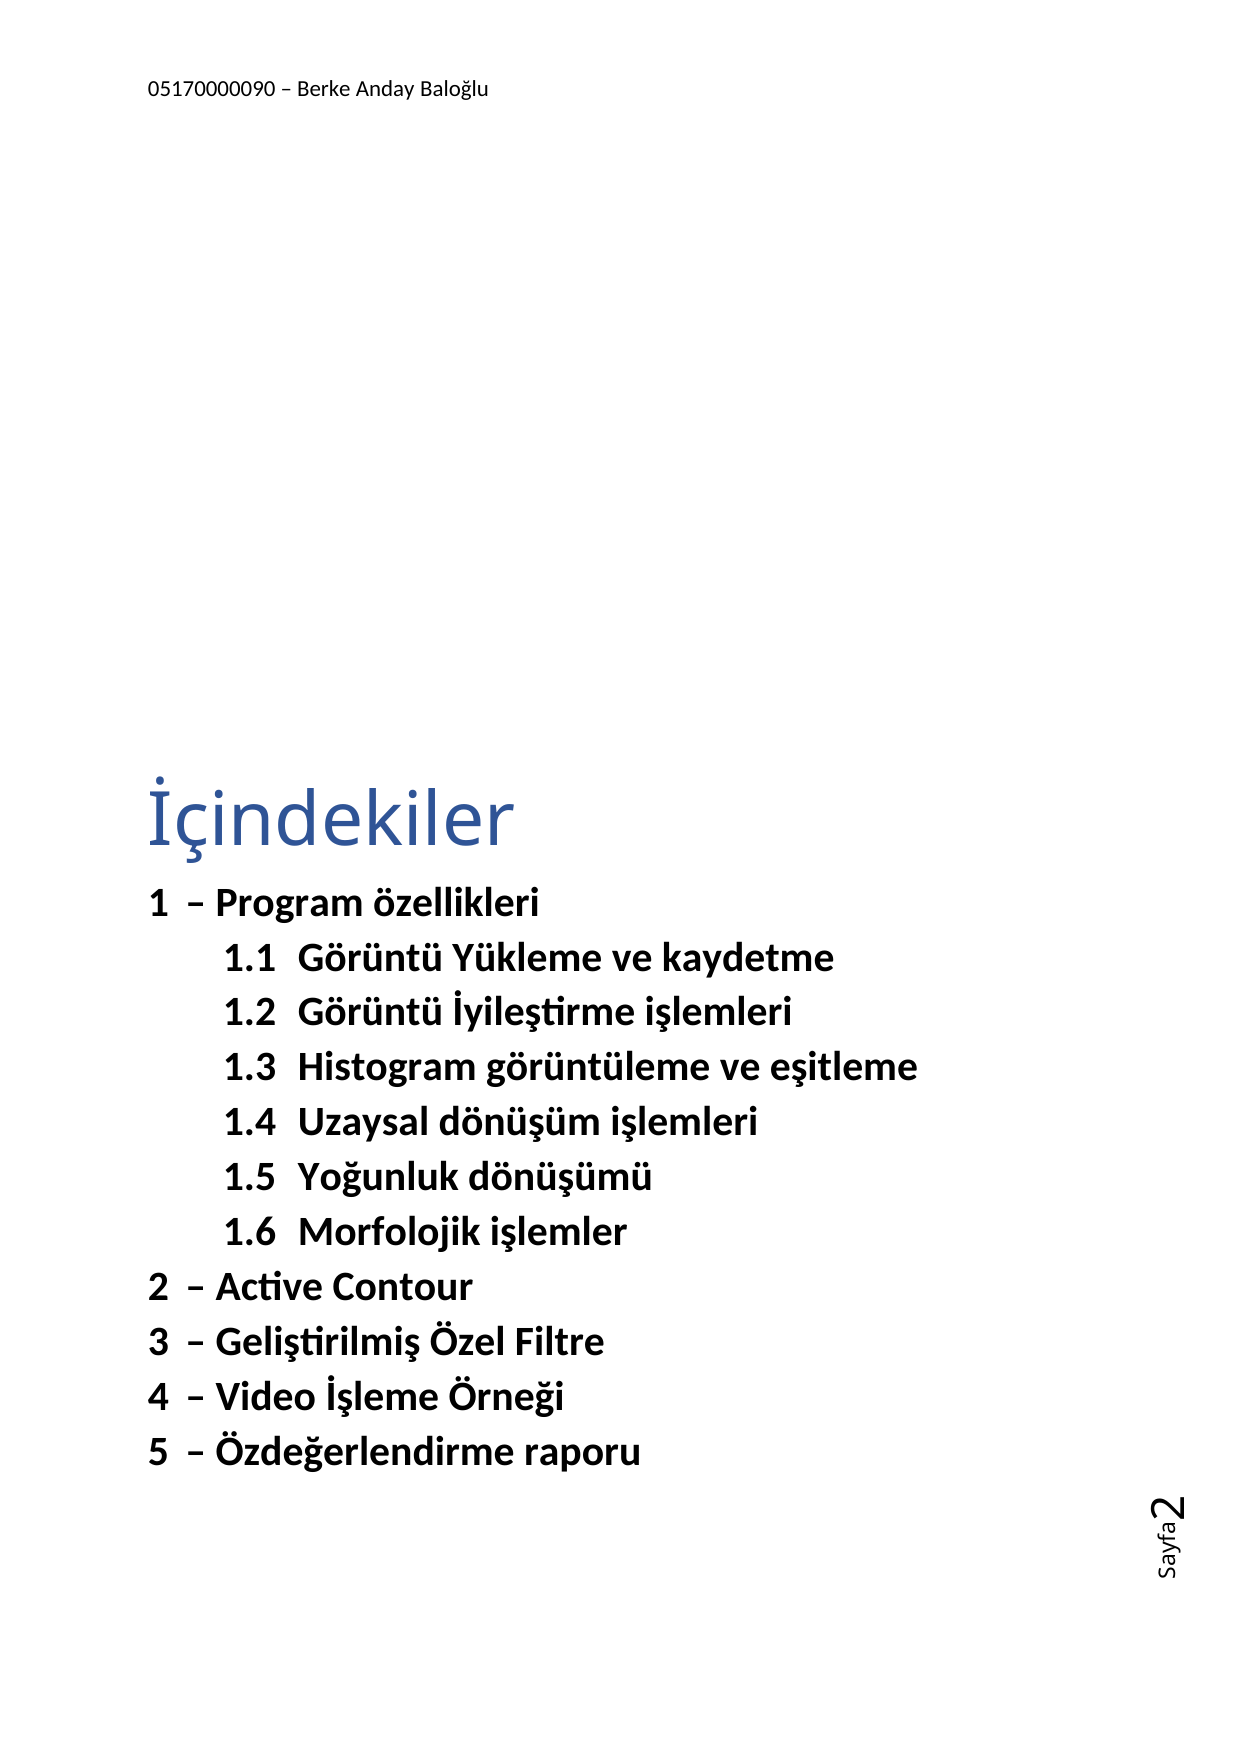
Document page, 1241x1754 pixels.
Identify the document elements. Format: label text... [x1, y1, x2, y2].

list – Geliştirilmiş Özel Filtre [148, 1315, 1093, 1366]
list Morfolojik işlemler [223, 1205, 1093, 1256]
list Yoğunluk dönüşümü [223, 1150, 1093, 1201]
list – Video İşleme Örneği [148, 1370, 1093, 1421]
list – Active Contour [148, 1260, 1093, 1311]
list – Özdeğerlendirme raporu [148, 1424, 1093, 1475]
list Histogram görüntüleme ve eşitleme [223, 1040, 1093, 1091]
list Görüntü İyileştirme işlemleri [223, 985, 1093, 1036]
list – Program özellikleri [148, 876, 1093, 926]
subtitle İçindekiler [148, 765, 1093, 867]
list Uzaysal dönüşüm işlemleri [223, 1095, 1093, 1146]
list Görüntü Yükleme ve kaydetme [223, 931, 1093, 981]
